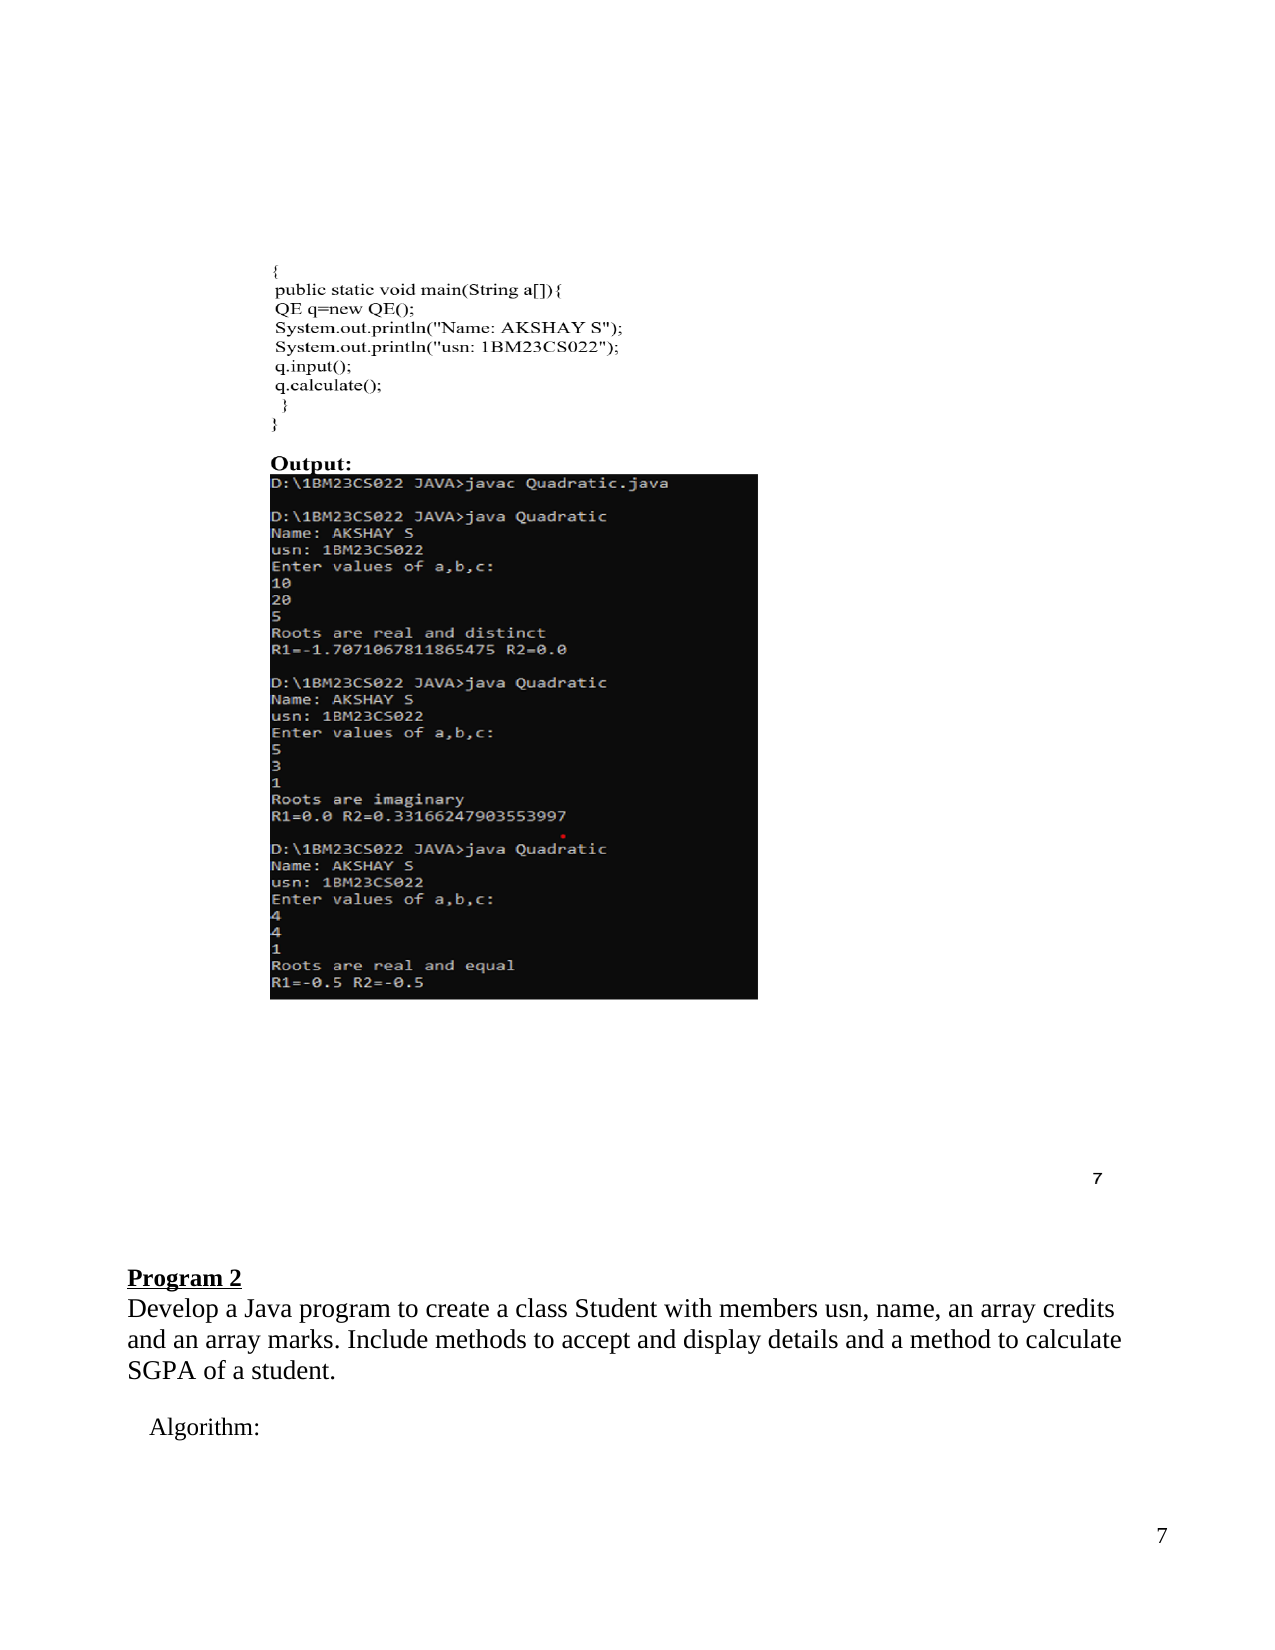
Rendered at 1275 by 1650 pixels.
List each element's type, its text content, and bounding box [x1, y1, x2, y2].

text Develop a Java program to create a class Student with members usn, name, an array credits and an array marks. Include methods to accept and display details and a method to calculate SGPA of a student. [127, 1292, 1167, 1385]
text Algorithm: [149, 1412, 1167, 1440]
subtitle Program 2 [127, 1263, 1167, 1292]
picture [148, 156, 1189, 1254]
